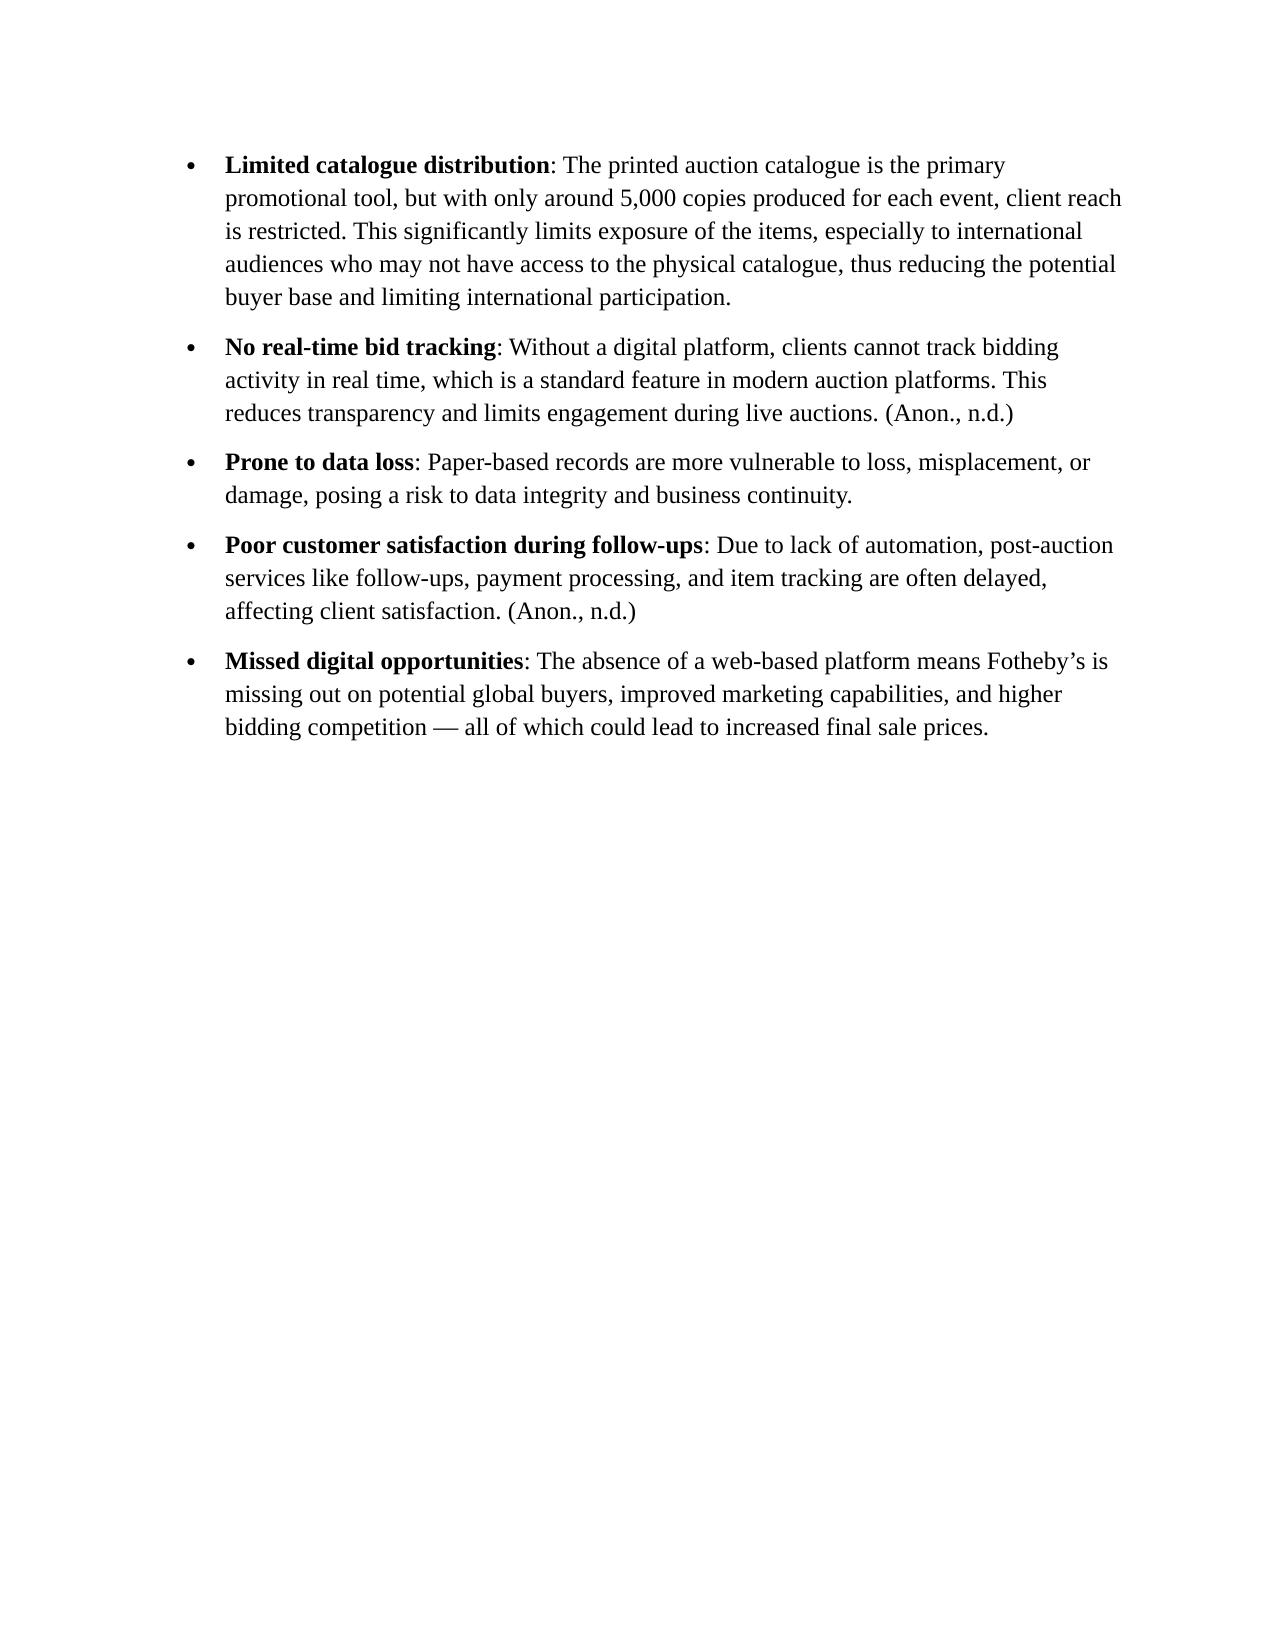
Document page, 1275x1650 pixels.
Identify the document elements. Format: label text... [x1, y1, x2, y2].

list Missed digital opportunities: The absence of a web-based platform means Fotheby’s is missing out on potential global buyers, improved marketing capabilities, and higher bidding competition — all of which could lead to increased final sale prices. [187, 646, 1125, 741]
list Limited catalogue distribution: The printed auction catalogue is the primary promotional tool, but with only around 5,000 copies produced for each event, client reach is restricted. This significantly limits exposure of the items, especially to international audiences who may not have access to the physical catalogue, thus reducing the potential buyer base and limiting international participation. [187, 150, 1125, 311]
list Prone to data loss: Paper-based records are more vulnerable to loss, misplacement, or damage, posing a risk to data integrity and business continuity. [187, 447, 1125, 509]
list No real-time bid tracking: Without a digital platform, clients cannot track bidding activity in real time, which is a standard feature in modern auction platforms. This reduces transparency and limits engagement during live auctions. [187, 332, 1125, 427]
list Poor customer satisfaction during follow-ups: Due to lack of automation, post-auction services like follow-ups, payment processing, and item tracking are often delayed, affecting client satisfaction. [187, 530, 1125, 625]
